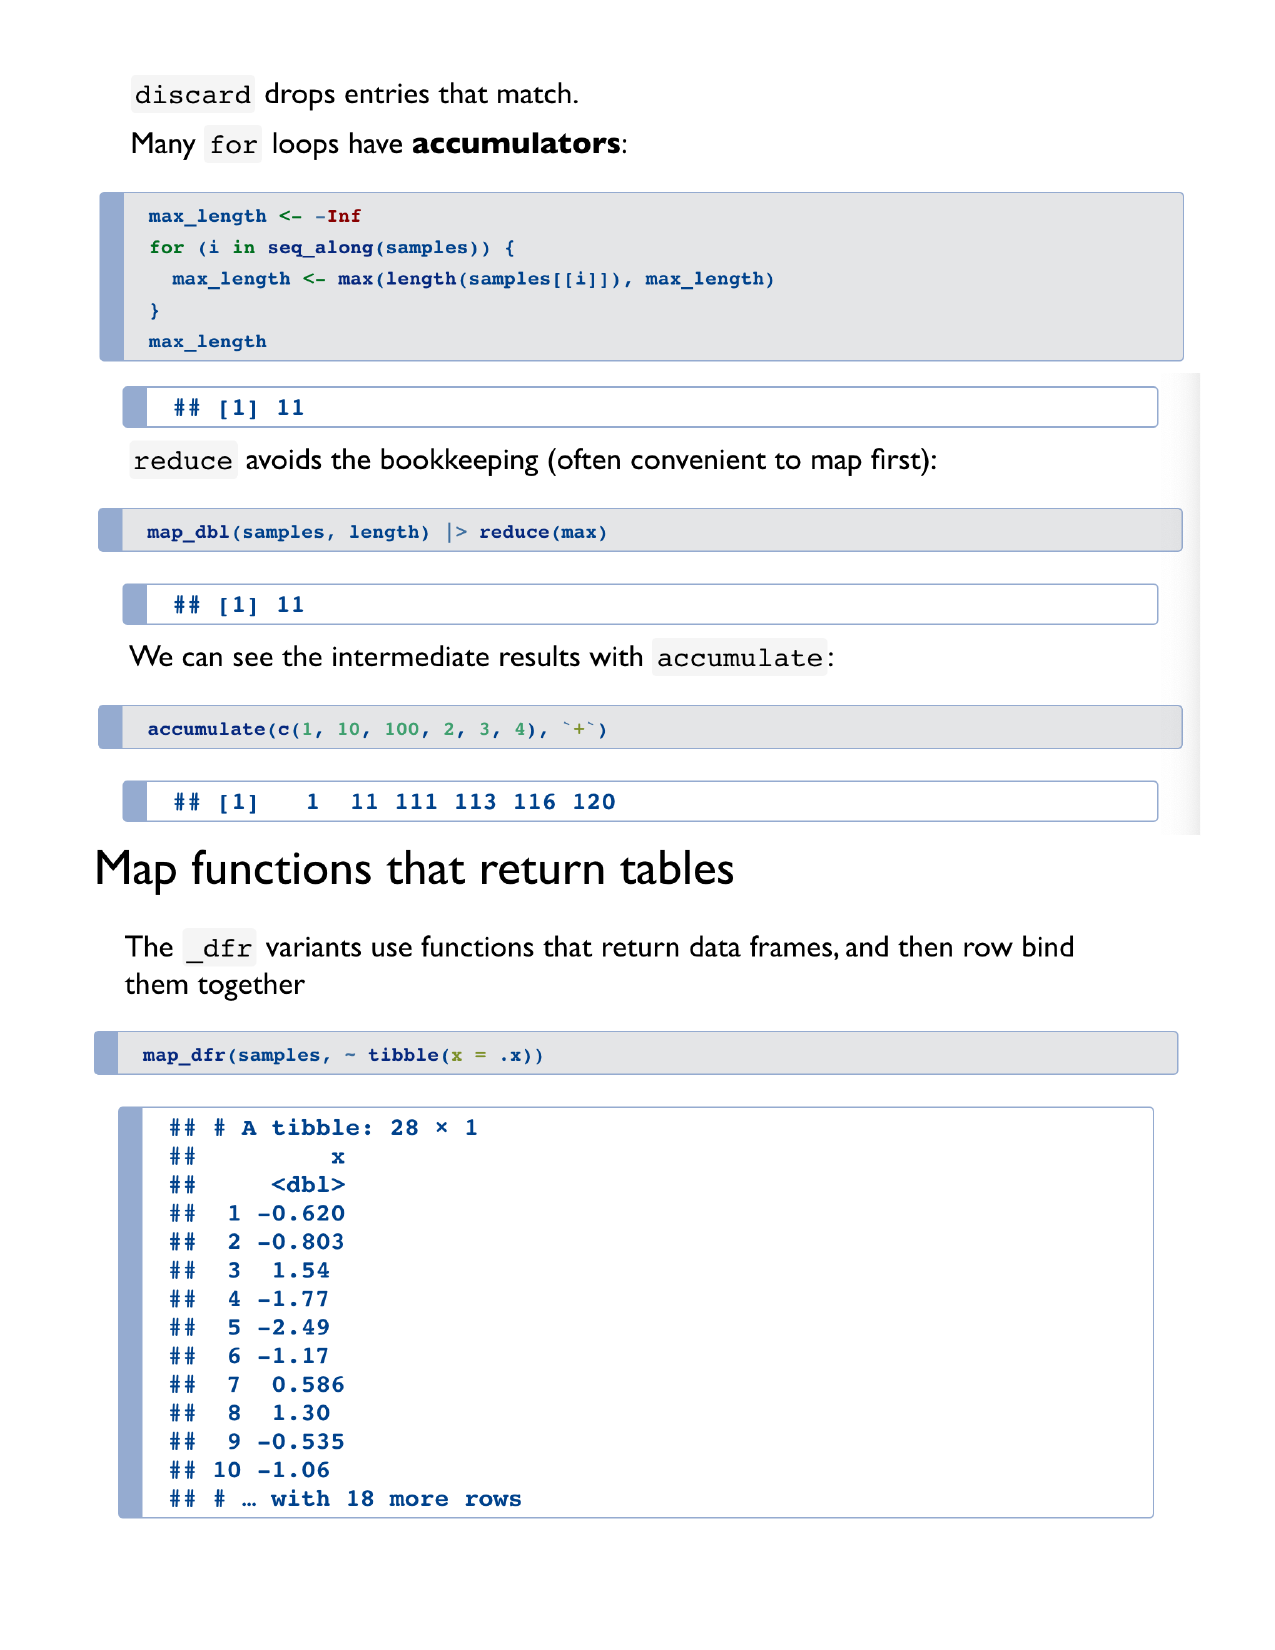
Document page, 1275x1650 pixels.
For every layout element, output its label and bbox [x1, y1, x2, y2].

picture [75, 75, 1200, 1531]
